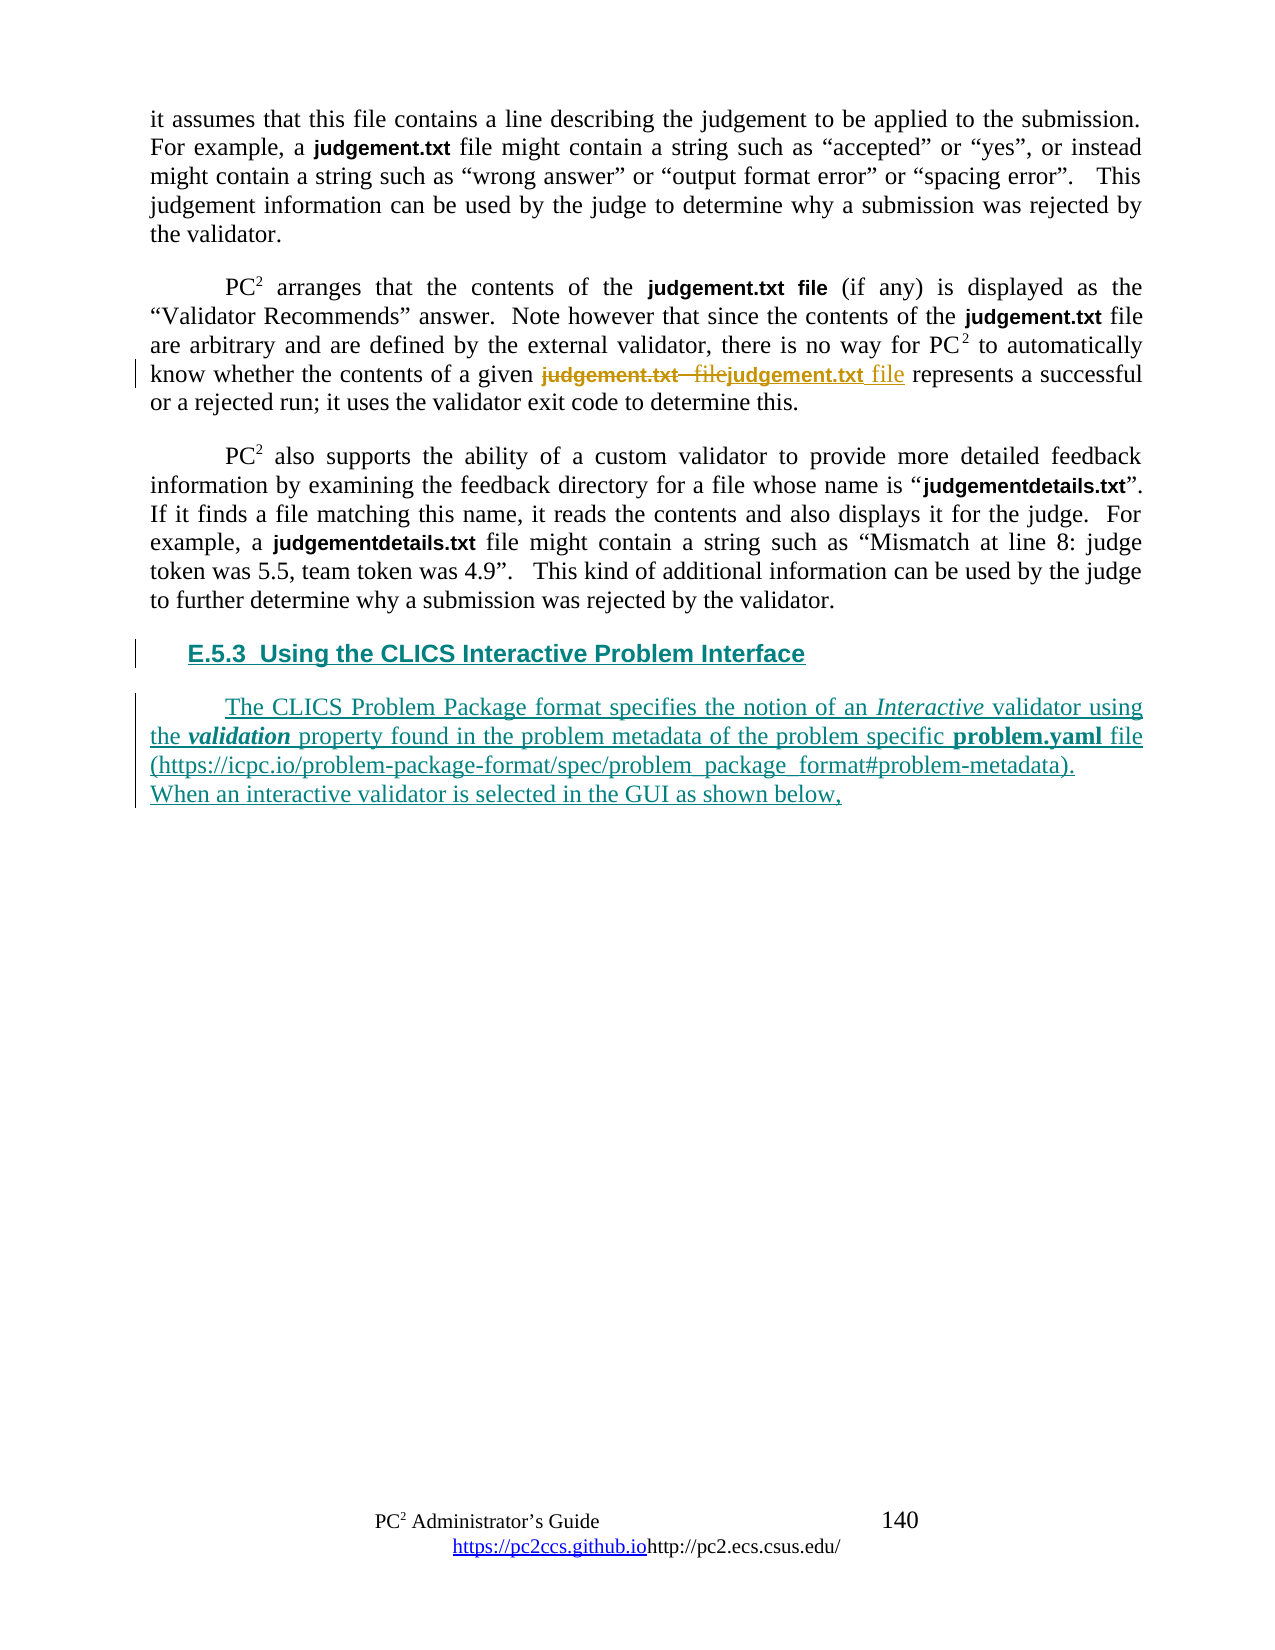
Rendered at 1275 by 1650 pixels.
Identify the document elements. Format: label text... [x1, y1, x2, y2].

text PC2 also supports the ability of a custom validator to provide more detailed feedback information by examining the feedback directory for a file whose name is “judgementdetails.txt”. If it finds a file matching this name, it reads the contents and also displays it for the judge. For example, a judgementdetails.txt file might contain a string such as “Mismatch at line 8: judge token was 5.5, team token was 4.9”. This kind of additional information can be used by the judge to further determine why a submission was rejected by the validator. [150, 441, 1143, 614]
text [150, 104, 1143, 247]
text PC2 arranges that the contents of the judgement.txt file (if any) is displayed as the “Validator Recommends” answer. Note however that since the contents of the judgement.txt file are arbitrary and are defined by the external validator, there is no way for PC2 to automatically know whether the contents of a given represents a successful or a rejected run; it uses the validator exit code to determine this. [150, 272, 1143, 416]
